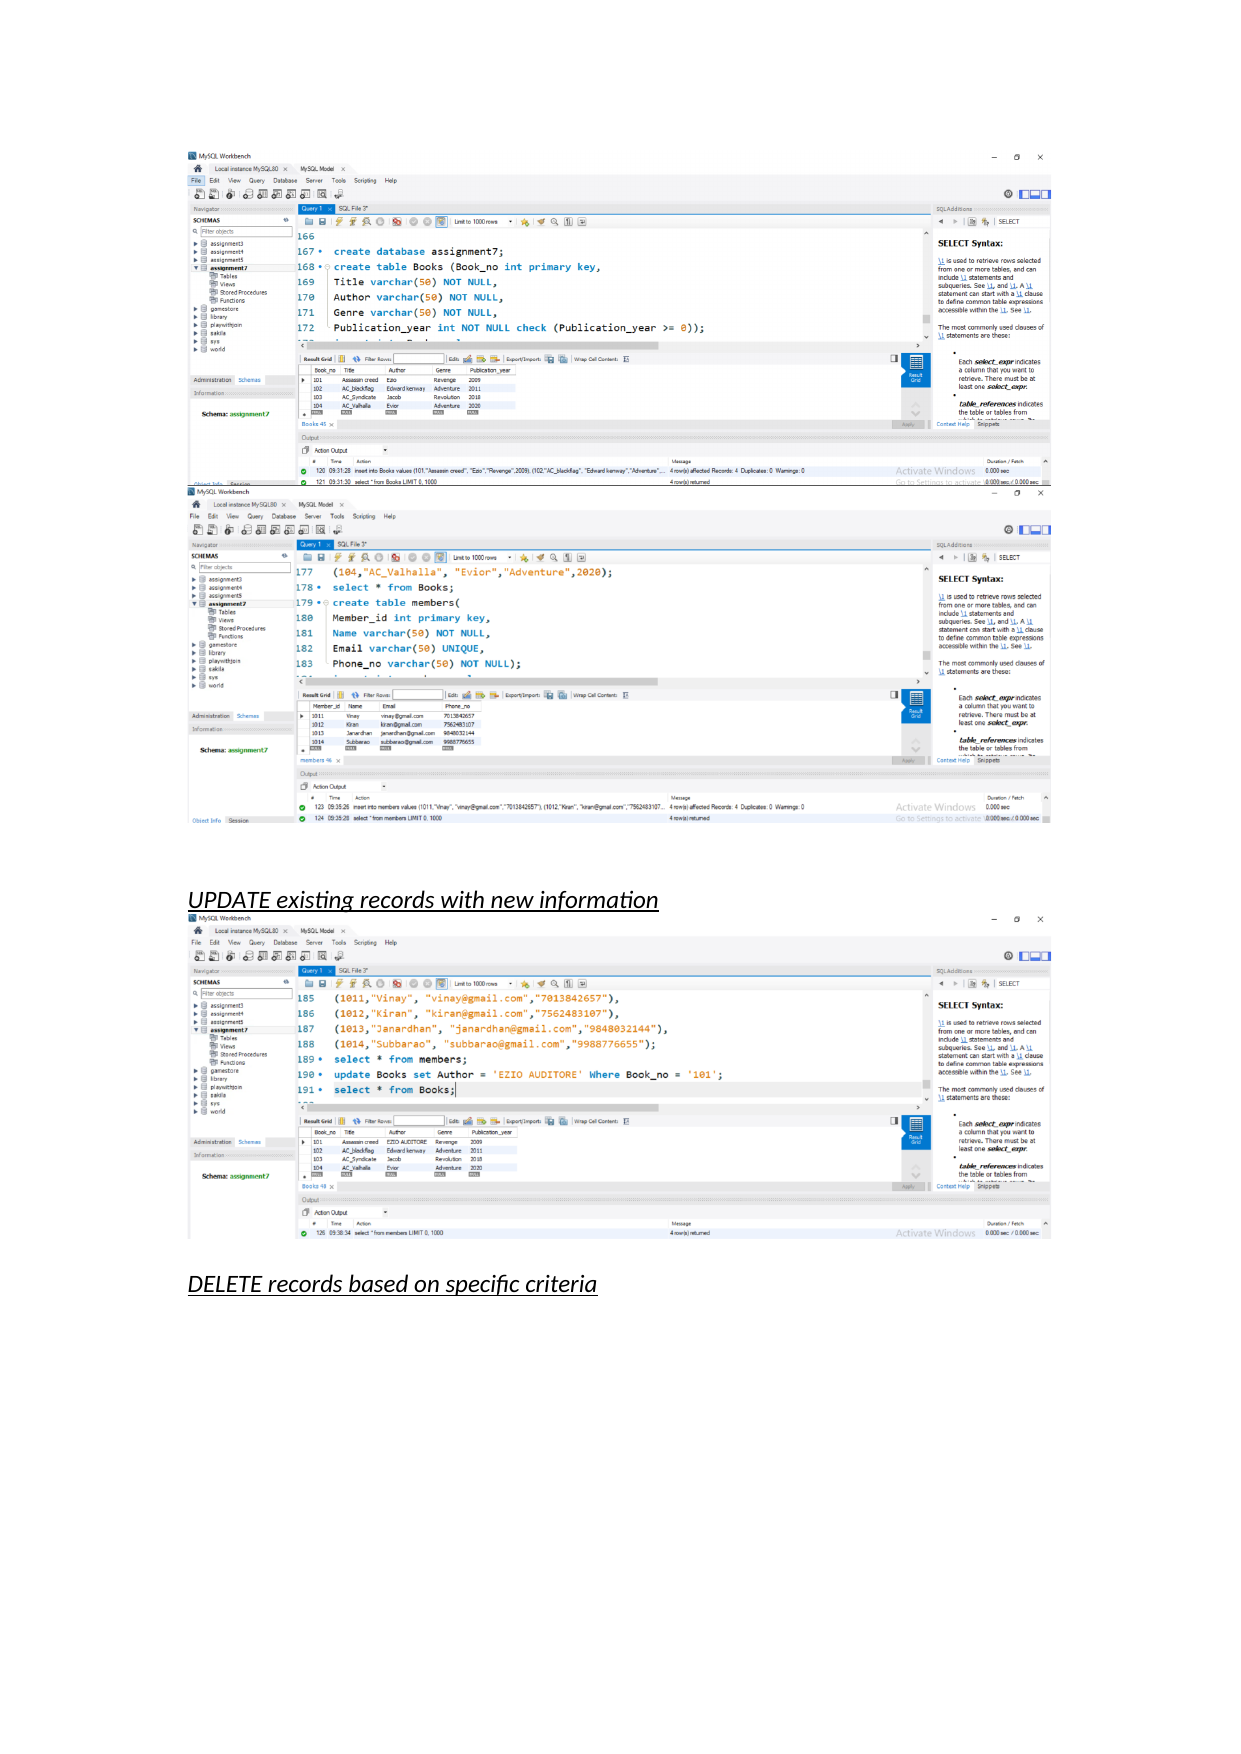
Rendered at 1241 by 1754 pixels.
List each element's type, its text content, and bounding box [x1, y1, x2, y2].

picture [187, 914, 1052, 1239]
text DELETE records based on specific criteria [187, 1269, 1053, 1299]
text UPDATE existing records with new information [187, 884, 1053, 914]
picture [187, 150, 1052, 823]
